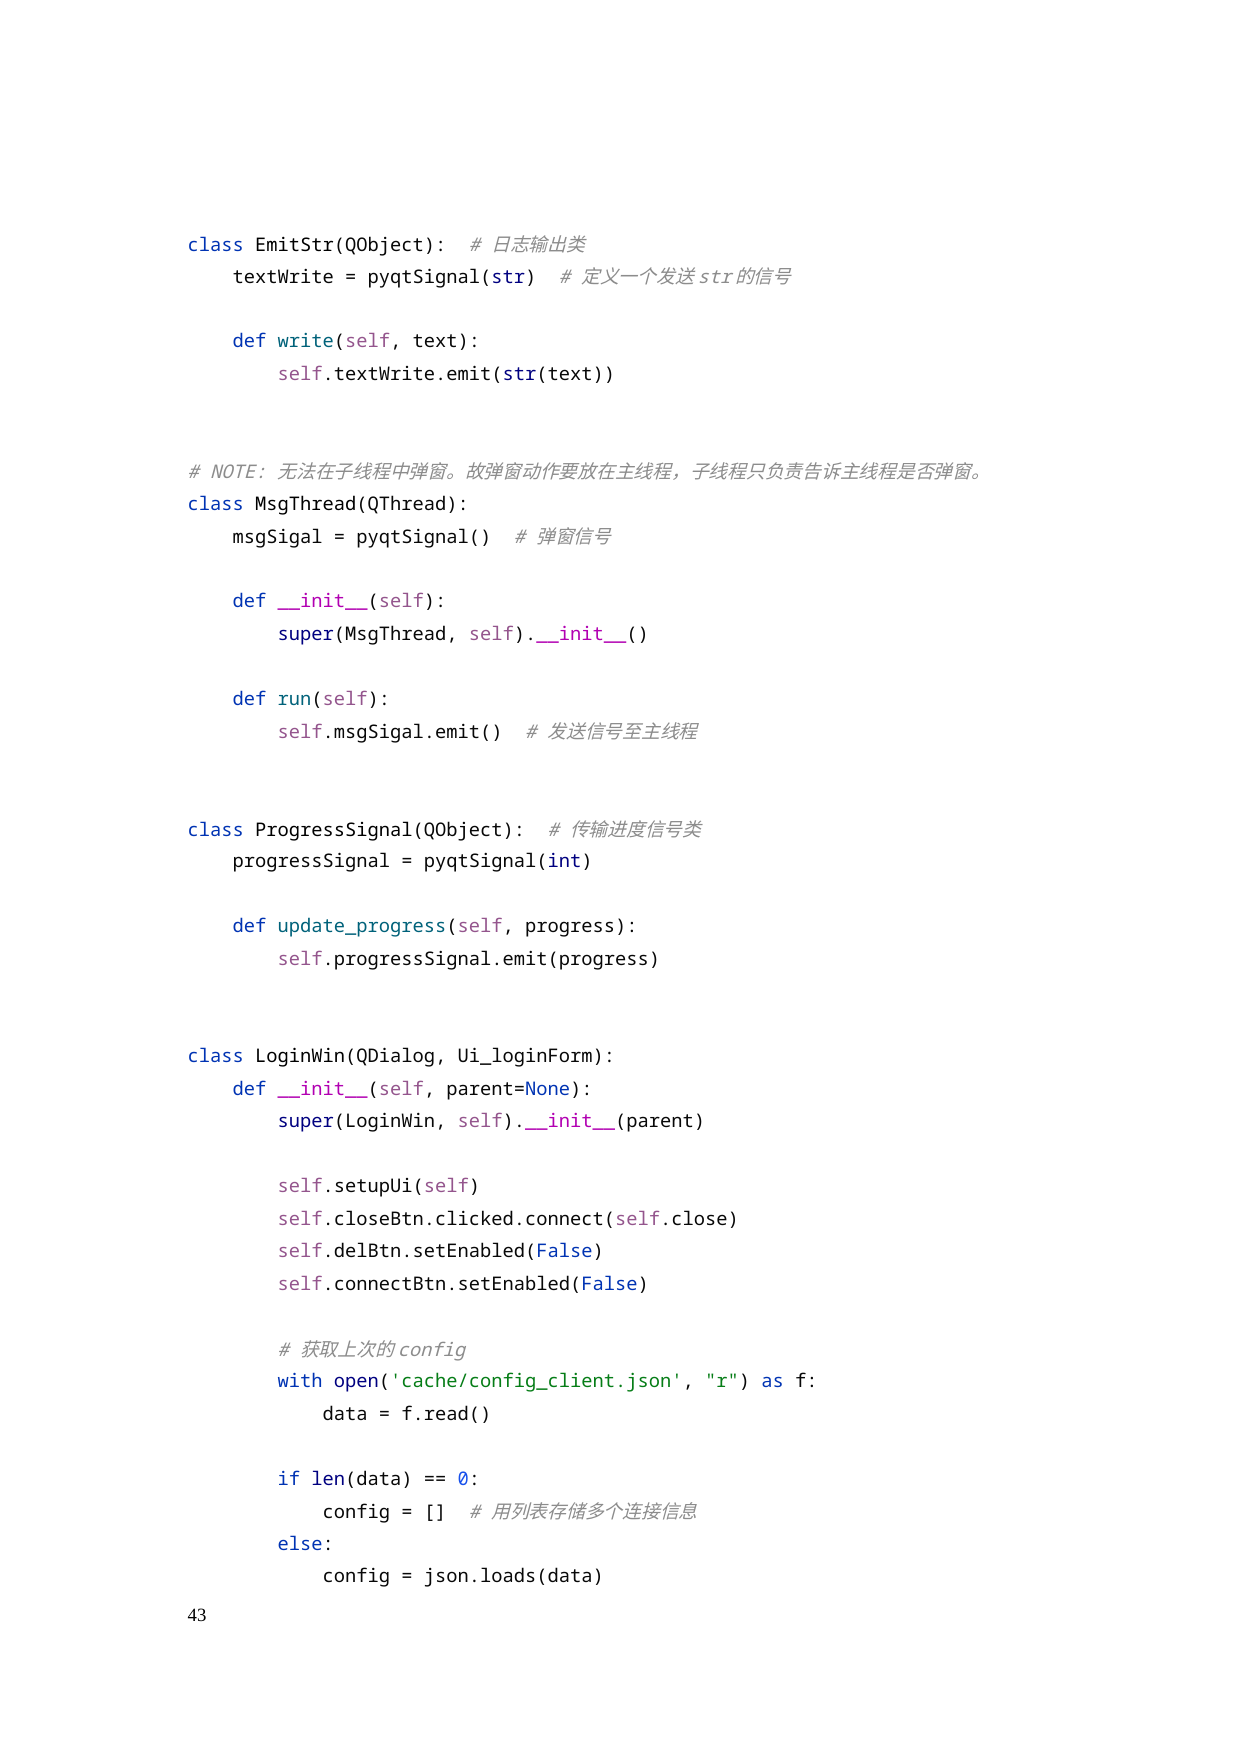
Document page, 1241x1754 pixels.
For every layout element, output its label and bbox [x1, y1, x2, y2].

text [187, 162, 1053, 1592]
